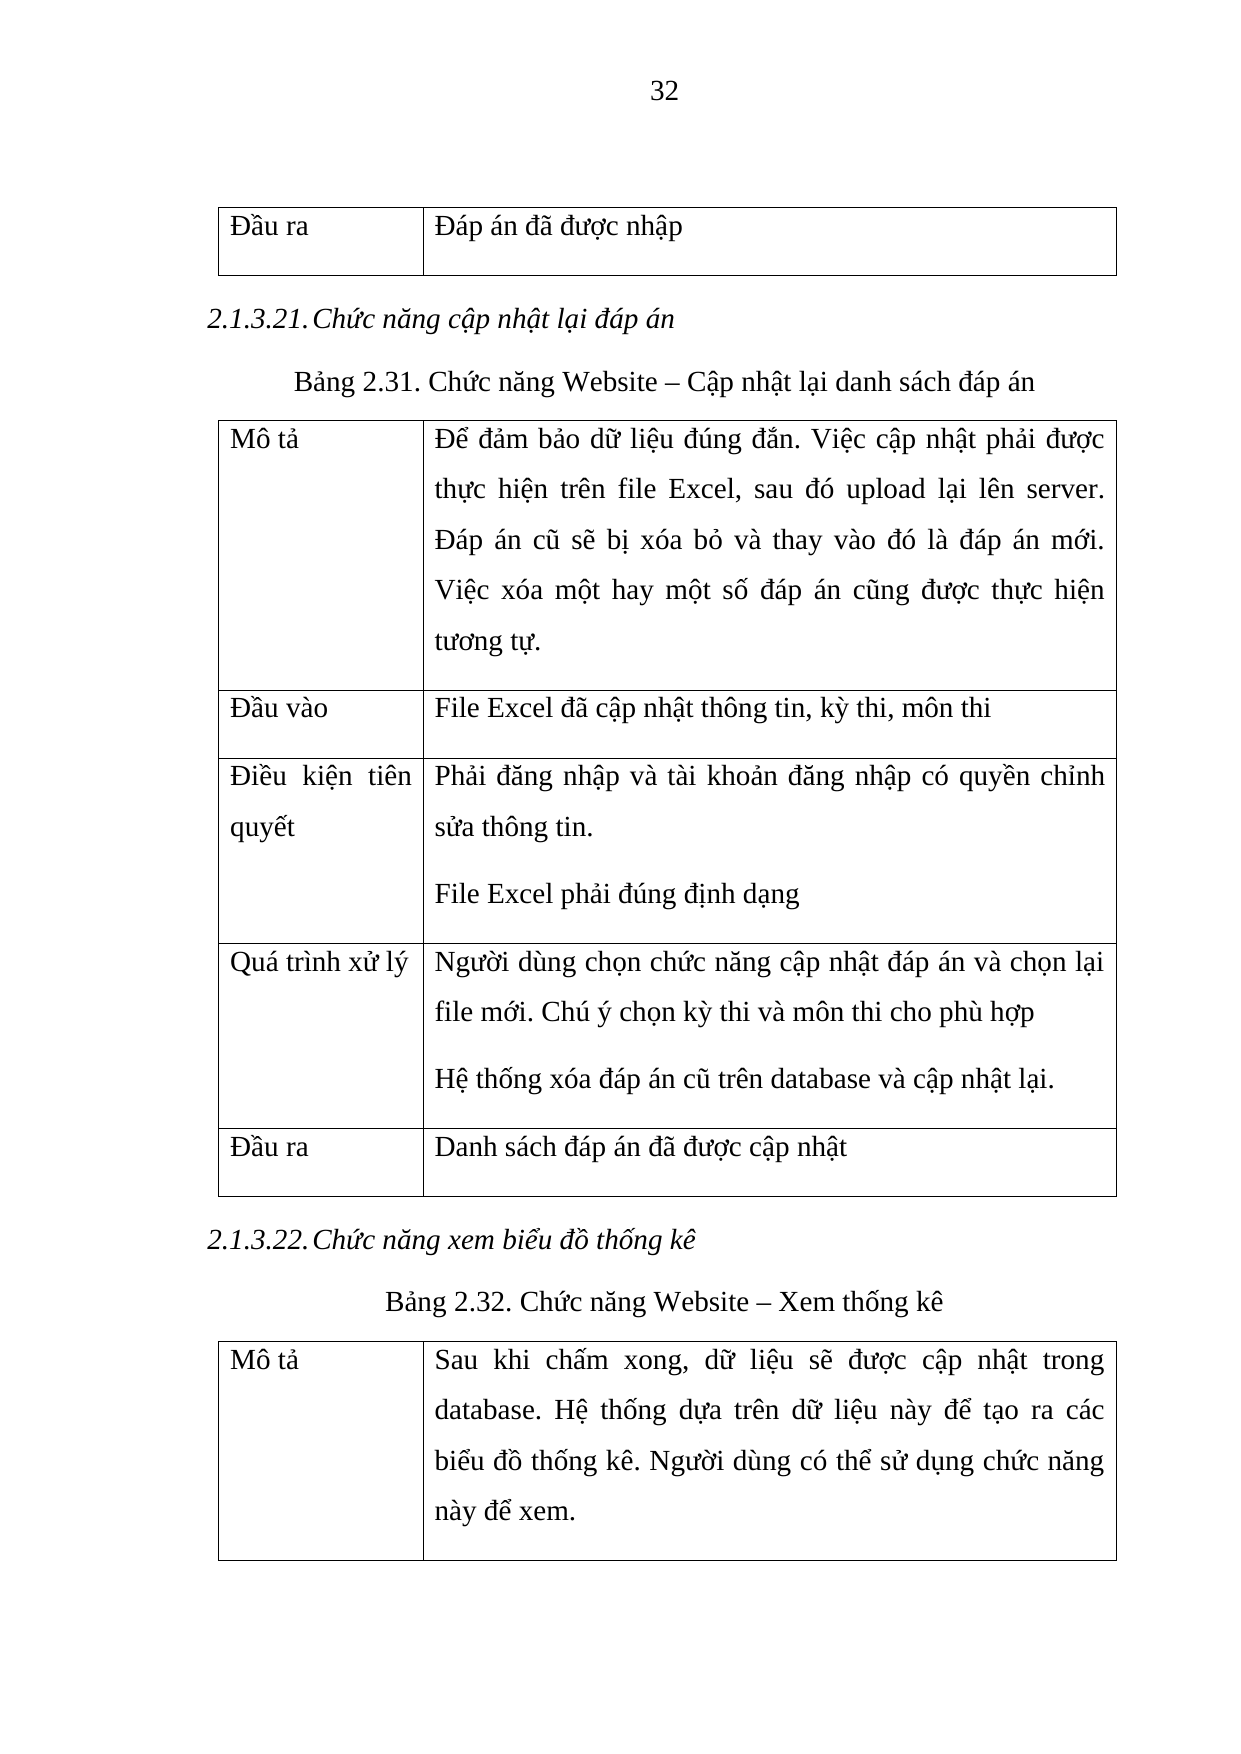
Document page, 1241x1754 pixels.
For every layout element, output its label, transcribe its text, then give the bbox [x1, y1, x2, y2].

table_cell Người dùng chọn chức năng cập nhật đáp án và chọn lại file mới. Chú ý chọn kỳ thi và môn thi cho phù hợp Hệ thống xóa đáp án cũ trên database và cập nhật lại. [424, 944, 1116, 1128]
table_header Mô tả [219, 1342, 423, 1560]
table_cell Đầu ra [219, 1129, 423, 1196]
table_cell Điều kiện tiên quyết [219, 759, 423, 943]
subtitle Chức năng xem biểu đồ thống kê [207, 1222, 1122, 1255]
table_cell File Excel đã cập nhật thông tin, kỳ thi, môn thi [424, 691, 1116, 757]
table_cell Phải đăng nhập và tài khoản đăng nhập có quyền chỉnh sửa thông tin. File Excel phải đúng định dạng [424, 759, 1116, 943]
table_header Mô tả [219, 421, 423, 689]
table_cell Đầu ra [219, 208, 423, 275]
text Bảng 2.32. Chức năng Website – Xem thống kê [207, 1284, 1122, 1318]
table_cell Đầu vào [219, 691, 423, 757]
subtitle Chức năng cập nhật lại đáp án [207, 301, 1122, 334]
table_cell Danh sách đáp án đã được cập nhật [424, 1129, 1116, 1196]
table_cell Quá trình xử lý [219, 944, 423, 1128]
text Bảng 2.31. Chức năng Website – Cập nhật lại danh sách đáp án [207, 364, 1122, 397]
table_header Để đảm bảo dữ liệu đúng đắn. Việc cập nhật phải được thực hiện trên file Excel, sau đó upload lại lên server. Đáp án cũ sẽ bị xóa bỏ và thay vào đó là đáp án mới. Việc xóa một hay một số đáp án cũng được thực hiện tương tự. [424, 421, 1116, 689]
table_header Sau khi chấm xong, dữ liệu sẽ được cập nhật trong database. Hệ thống dựa trên dữ liệu này để tạo ra các biểu đồ thống kê. Người dùng có thể sử dụng chức năng này để xem. [424, 1342, 1116, 1560]
table_cell Đáp án đã được nhập [424, 208, 1116, 275]
